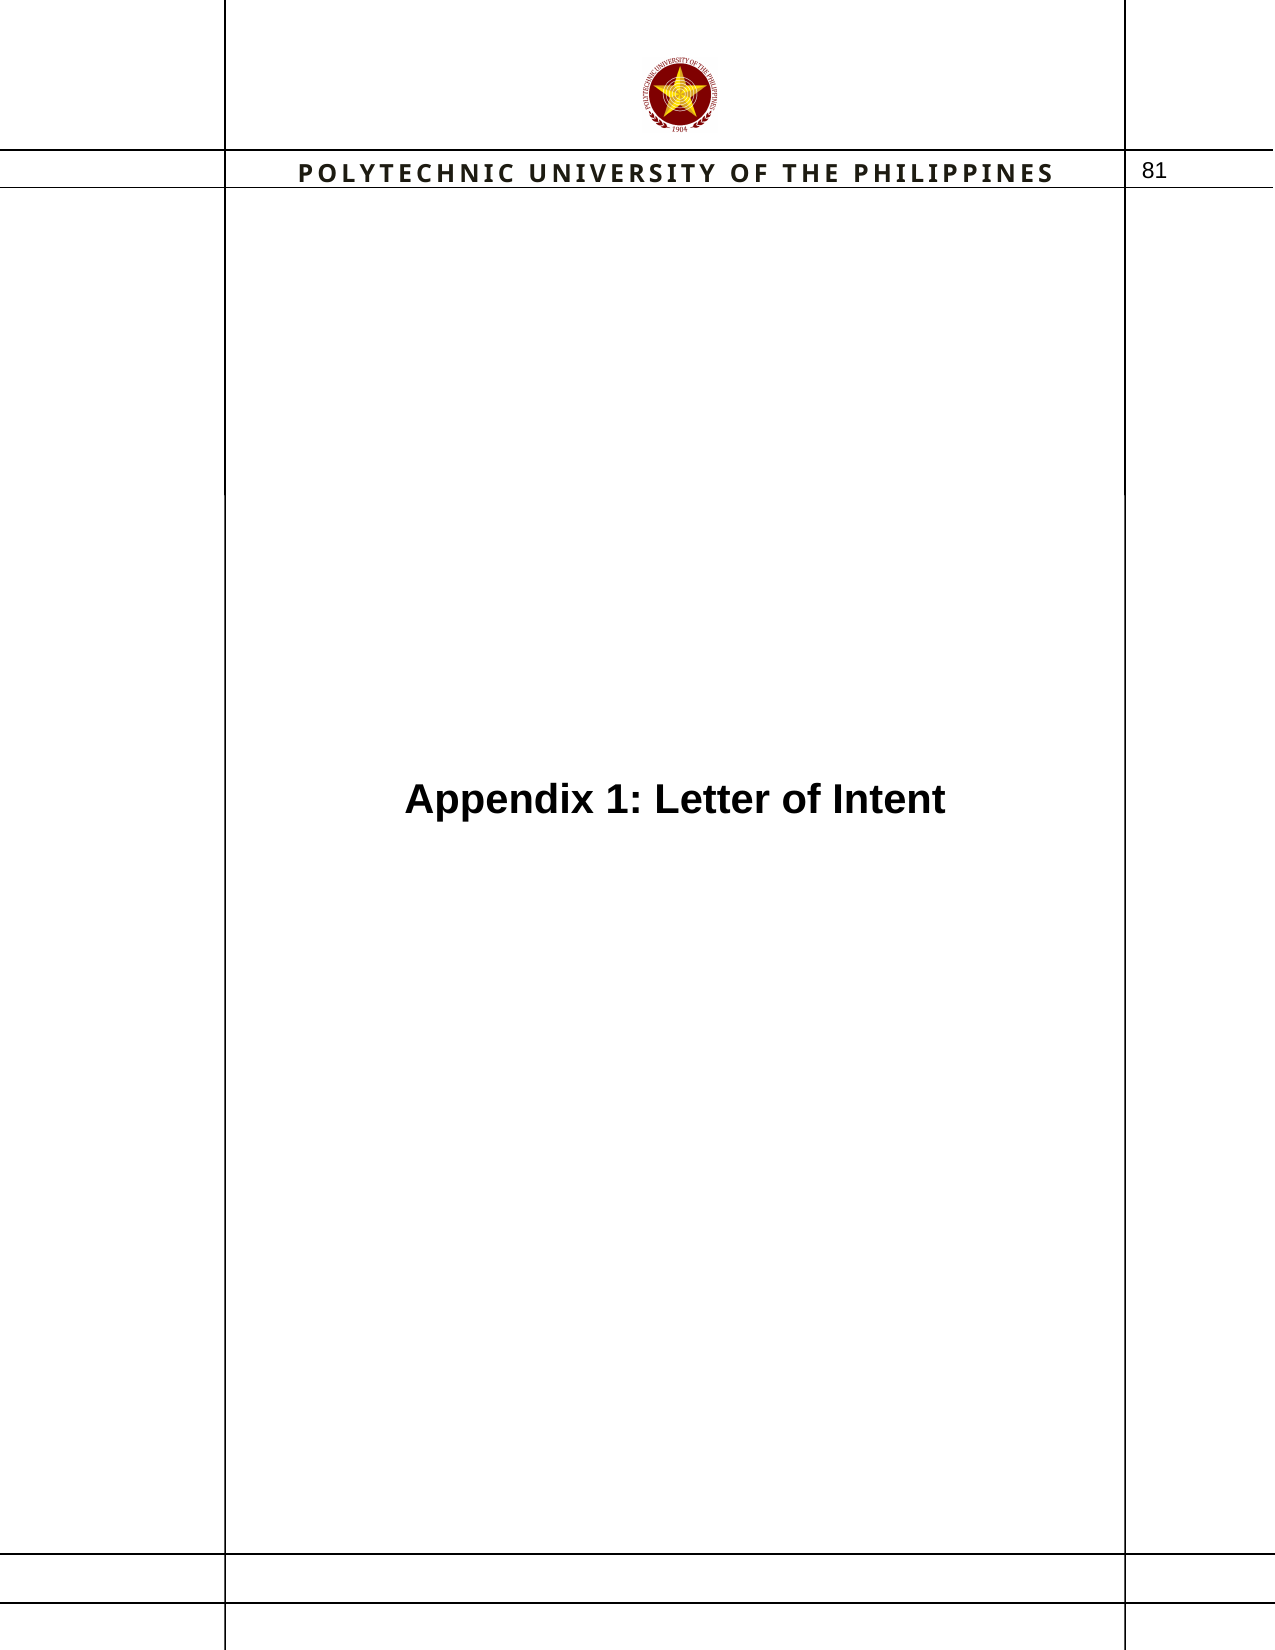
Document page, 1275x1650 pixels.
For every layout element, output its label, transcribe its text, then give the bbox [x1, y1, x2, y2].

text Appendix 1: Letter of Intent [225, 774, 1125, 822]
picture [642, 57, 718, 133]
